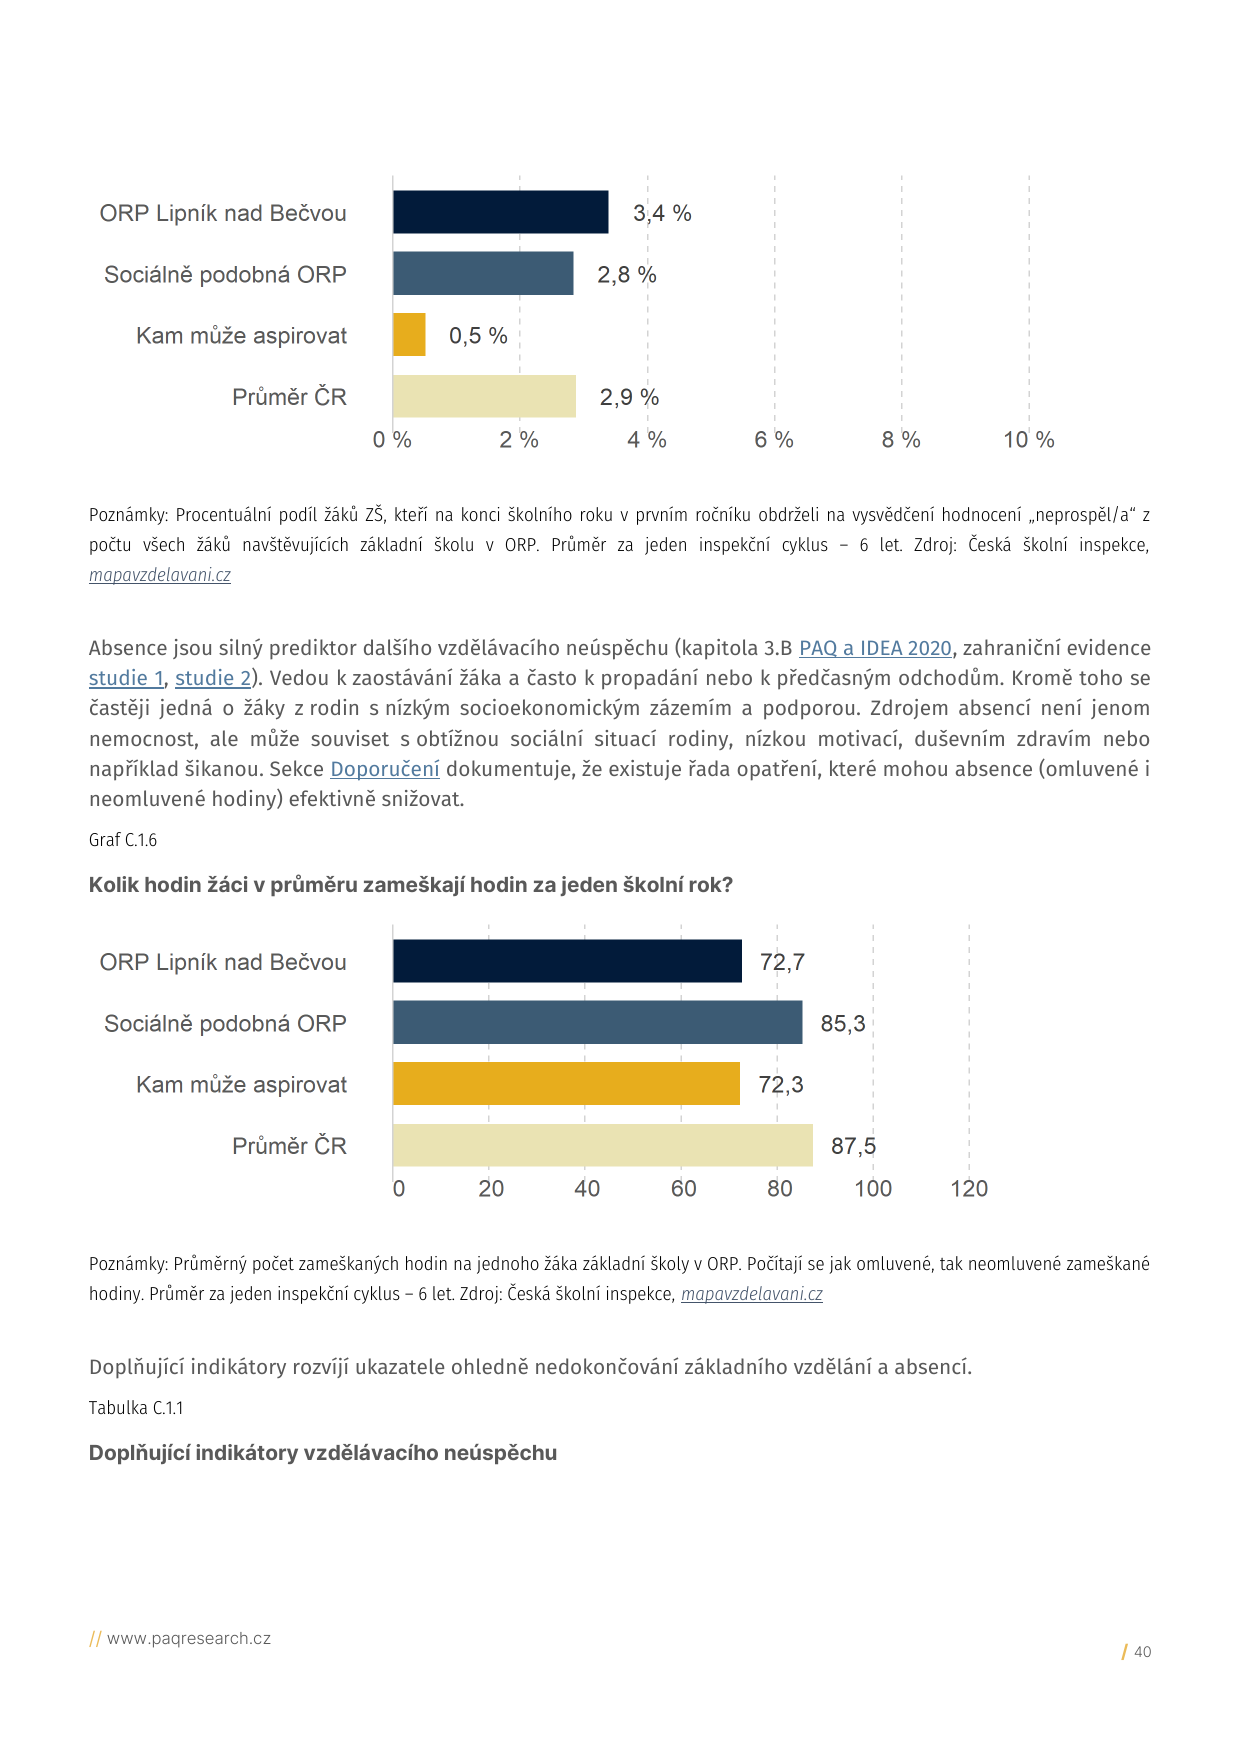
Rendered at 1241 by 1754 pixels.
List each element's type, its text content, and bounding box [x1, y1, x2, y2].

text Doplňující indikátory rozvíjí ukazatele ohledně nedokončování základního vzdělání a absencí. [89, 1350, 1152, 1380]
text Graf C.1.6 [89, 828, 1152, 851]
text Tabulka C.1.1 [89, 1397, 1152, 1419]
picture [88, 897, 1139, 1229]
text Doplňující indikátory vzdělávacího neúspěchu [89, 1435, 1152, 1465]
text Poznámky: Procentuální podíl žáků ZŠ, kteří na konci školního roku v prvním ročníku obdrželi na vysvědčení hodnocení „neprospěl/a“ z počtu všech žáků navštěvujících základní školu v ORP. Průměr za jeden inspekční cyklus – 6 let. Zdroj: Česká školní inspekce, mapavzdelavani.cz [89, 496, 1152, 586]
text Poznámky: Průměrný počet zameškaných hodin na jednoho žáka základní školy v ORP. Počítají se jak omluvené, tak neomluvené zameškané hodiny. Průměr za jeden inspekční cyklus – 6 let. Zdroj: Česká školní inspekce, mapavzdelavani.cz [89, 1245, 1152, 1306]
text Absence jsou silný prediktor dalšího vzdělávacího neúspěchu (kapitola 3.B PAQ a IDEA 2020, zahraniční evidence studie 1, studie 2). Vedou k zaostávání žáka a často k propadání nebo k předčasným odchodům. Kromě toho se častěji jedná o žáky z rodin s nízkým socioekonomickým zázemím a podporou. Zdrojem absencí není jenom nemocnost, ale může souviset s obtížnou sociální situací rodiny, nízkou motivací, duševním zdravím nebo například šikanou. Sekce Doporučení dokumentuje, že existuje řada opatření, které mohou absence (omluvené i neomluvené hodiny) efektivně snižovat. [89, 631, 1152, 812]
picture [88, 147, 1139, 480]
text Kolik hodin žáci v průměru zameškají hodin za jeden školní rok? [89, 867, 1152, 897]
